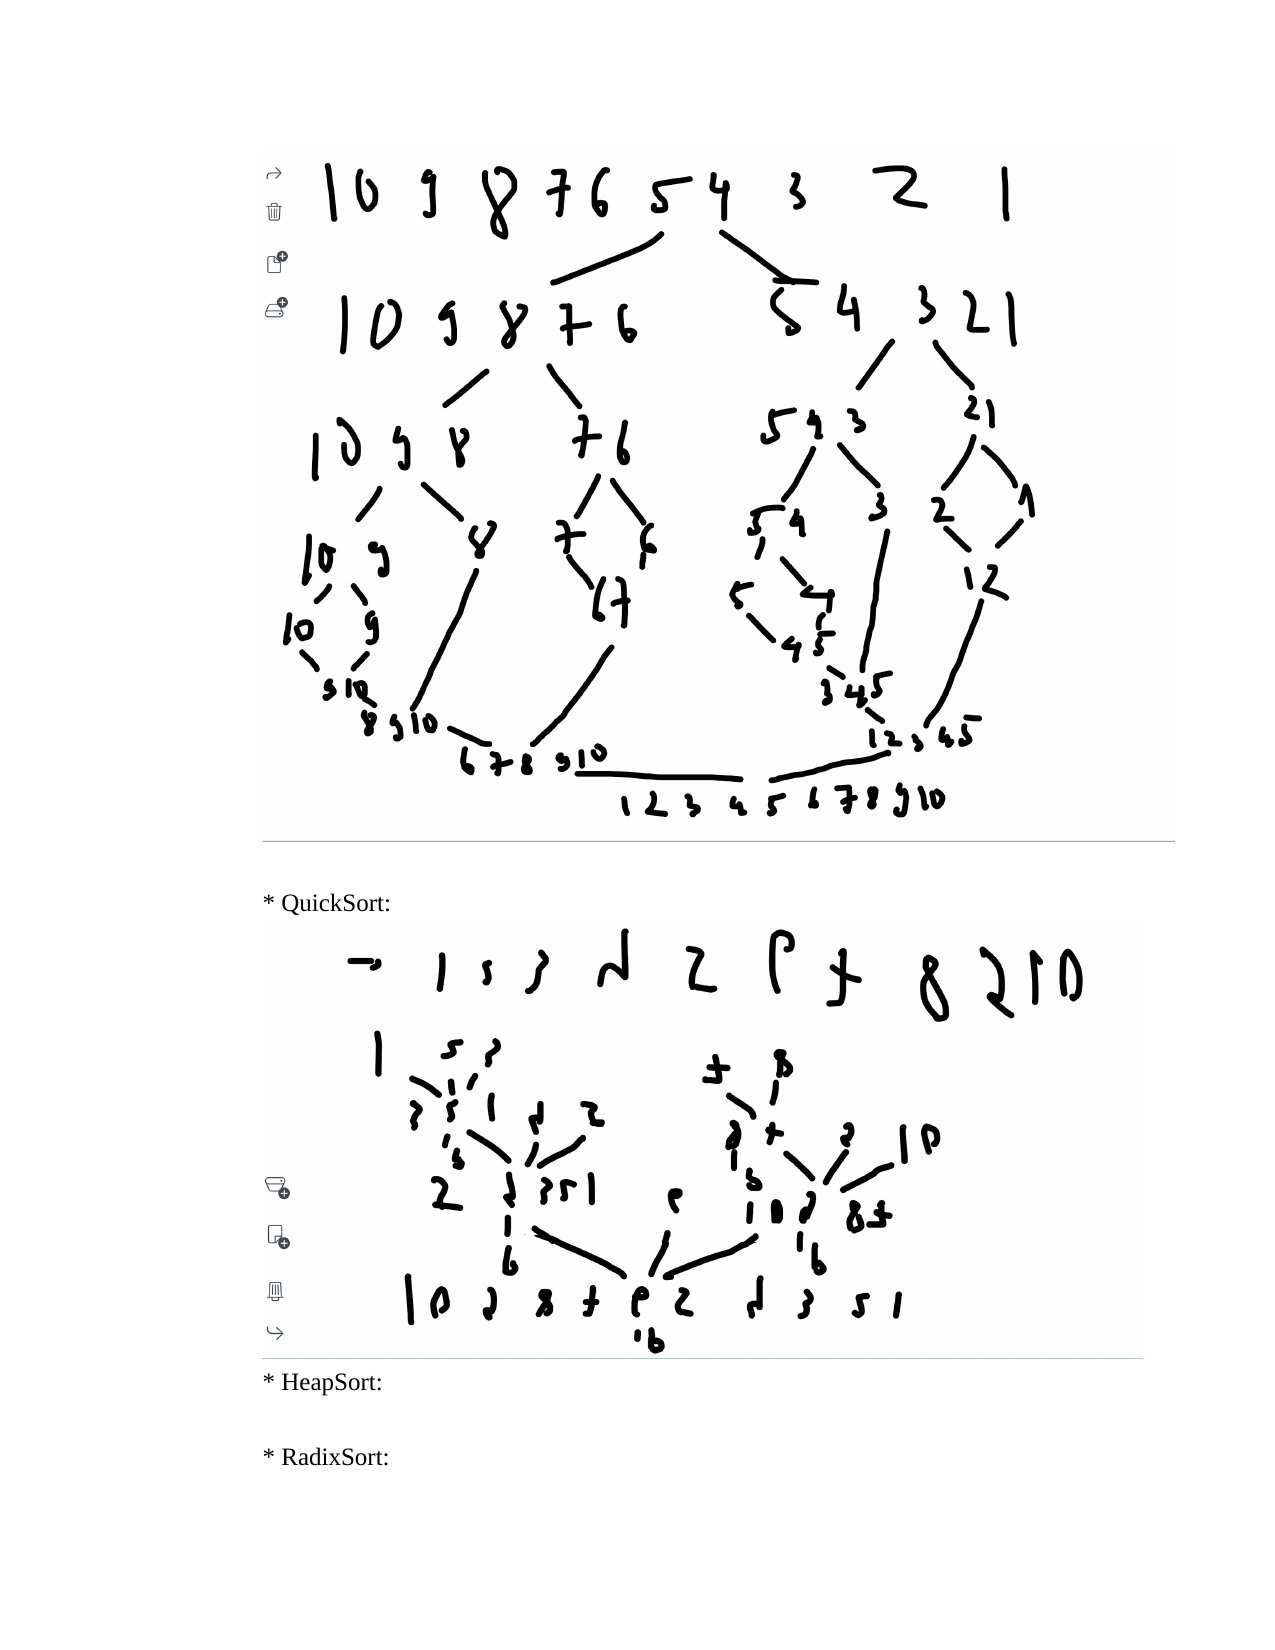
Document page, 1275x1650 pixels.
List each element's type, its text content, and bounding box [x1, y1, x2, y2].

picture [262, 150, 1176, 842]
text * RadixSort: [262, 1442, 1125, 1471]
text * QuickSort: [262, 888, 1125, 916]
picture [262, 924, 1143, 1359]
text * HeapSort: [262, 1367, 1125, 1396]
